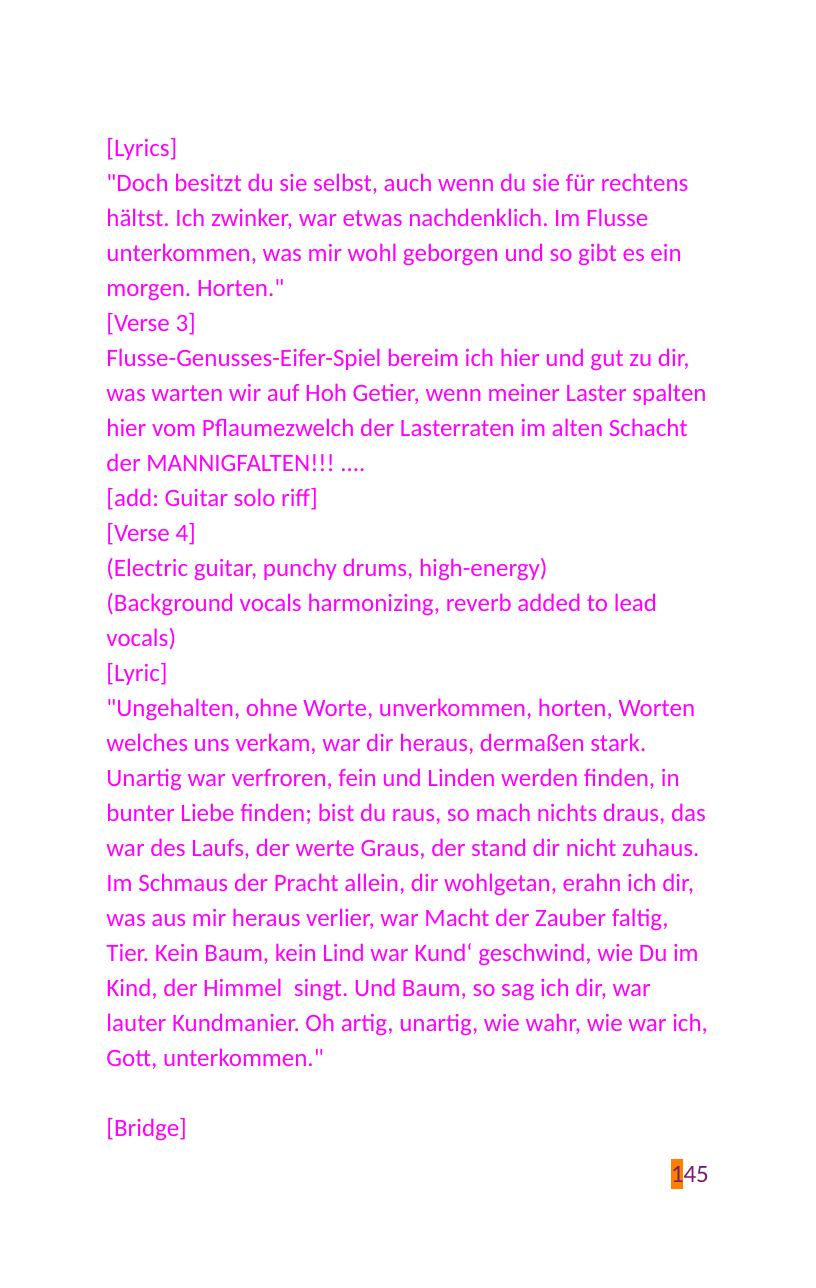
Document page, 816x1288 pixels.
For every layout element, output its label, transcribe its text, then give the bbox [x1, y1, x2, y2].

text [Bridge] [106, 1112, 709, 1142]
text [add: Guitar solo riff] [106, 482, 709, 512]
text (Background vocals harmonizing, reverb added to lead vocals) [106, 587, 709, 652]
text (Electric guitar, punchy drums, high-energy) [106, 552, 709, 582]
text "Doch besitzt du sie selbst, auch wenn du sie für rechtens hältst. Ich zwinker, war etwas nachdenklich. Im Flusse unterkommen, was mir wohl geborgen und so gibt es ein morgen. Horten." [106, 167, 709, 302]
text [Lyrics] [106, 132, 709, 162]
text [Verse 3] [106, 307, 709, 337]
text Flusse-Genusses-Eifer-Spiel bereim ich hier und gut zu dir, was warten wir auf Hoh Getier, wenn meiner Laster spalten hier vom Pflaumezwelch der Lasterraten im alten Schacht der MANNIGFALTEN!!! .... [106, 342, 709, 477]
text [Verse 4] [106, 517, 709, 547]
text [Lyric] [106, 657, 709, 687]
text "Ungehalten, ohne Worte, unverkommen, horten, Worten welches uns verkam, war dir heraus, dermaßen stark. Unartig war verfroren, fein und Linden werden finden, in bunter Liebe finden; bist du raus, so mach nichts draus, das war des Laufs, der werte Graus, der stand dir nicht zuhaus. Im Schmaus der Pracht allein, dir wohlgetan, erahn ich dir, was aus mir heraus verlier, war Macht der Zauber faltig, Tier. Kein Baum, kein Lind war Kund‘ geschwind, wie Du im Kind, der Himmel singt. Und Baum, so sag ich dir, war lauter Kundmanier. Oh artig, unartig, wie wahr, wie war ich, Gott, unterkommen." [106, 692, 709, 1072]
